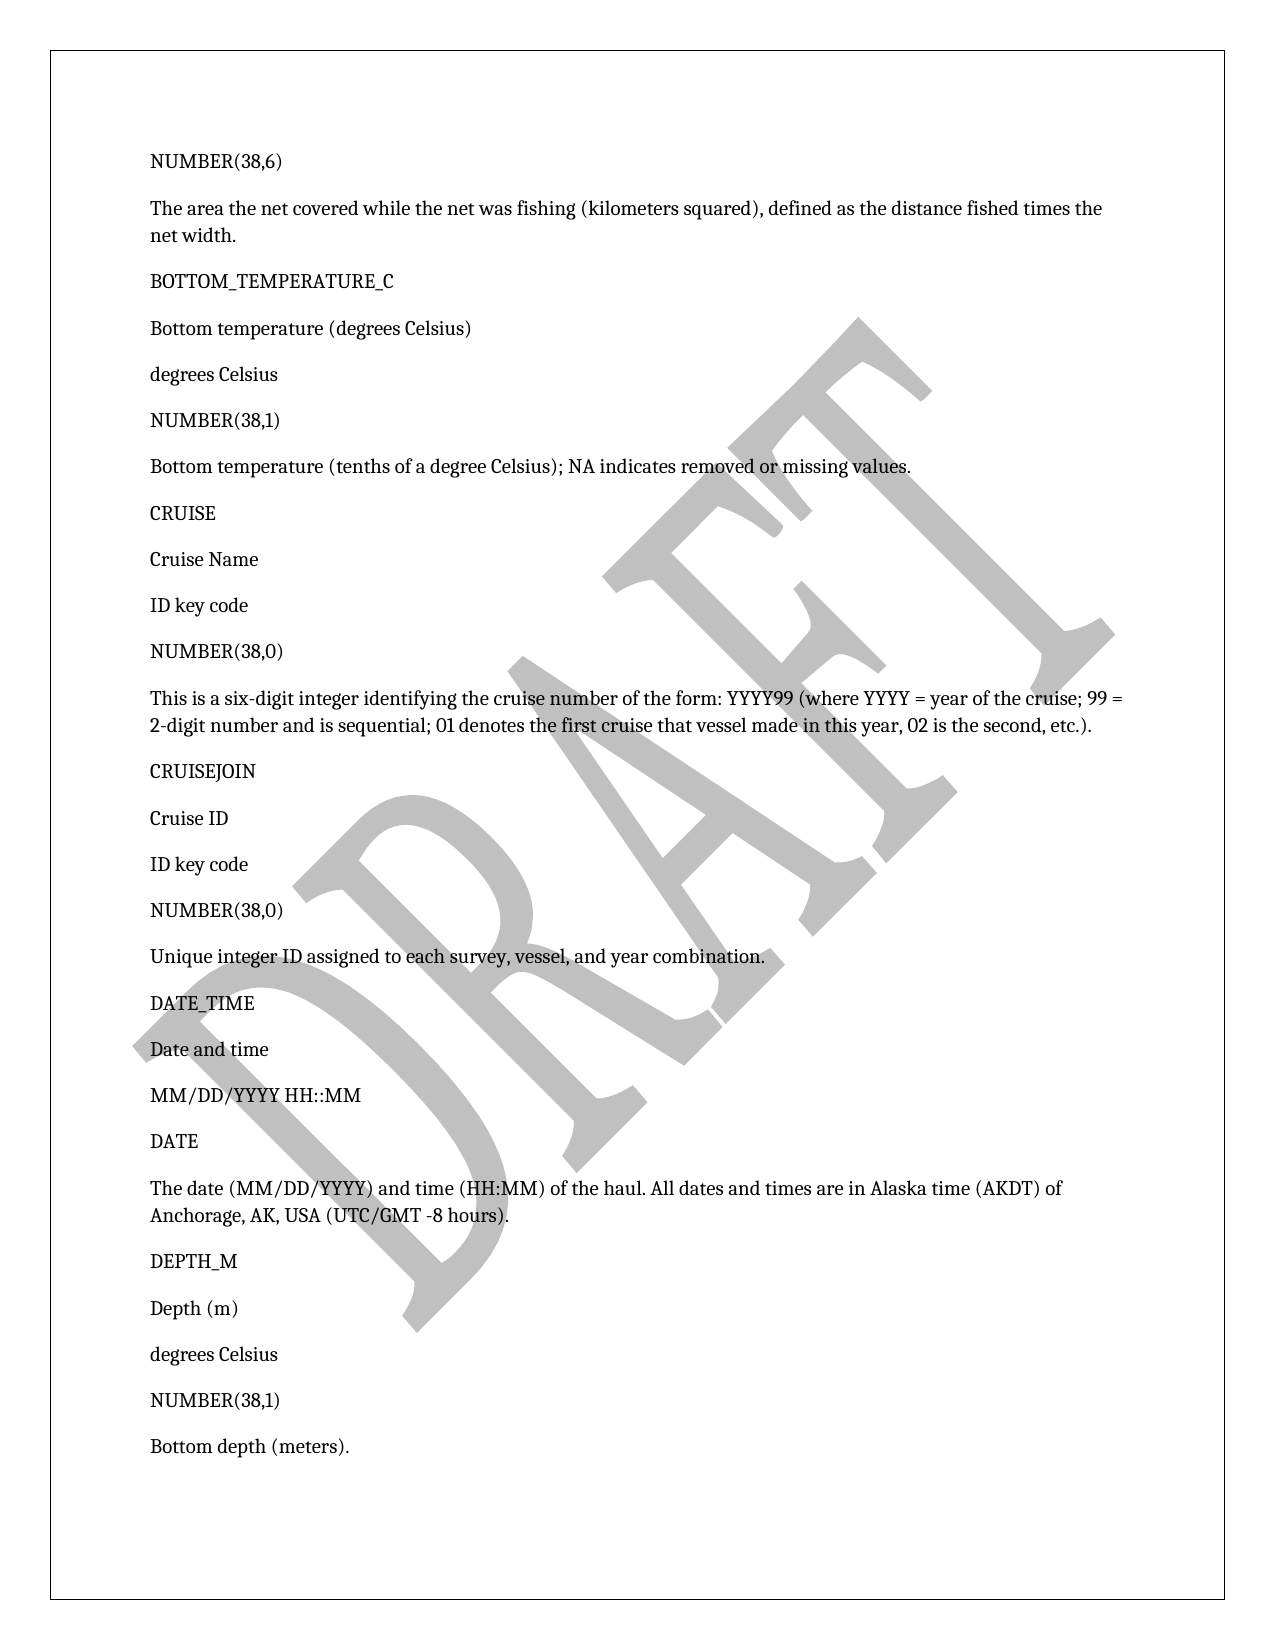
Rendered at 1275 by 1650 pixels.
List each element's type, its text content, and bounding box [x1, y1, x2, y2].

text Cruise ID [150, 806, 1125, 830]
text NUMBER(38,6) [150, 150, 1125, 174]
text Bottom temperature (tenths of a degree Celsius); NA indicates removed or missing values. [150, 455, 1125, 479]
text DATE [150, 1130, 1125, 1154]
text Date and time [150, 1037, 1125, 1061]
text CRUISE [150, 501, 1125, 525]
text degrees Celsius [150, 362, 1125, 386]
text MM/DD/YYYY HH::MM [150, 1084, 1125, 1108]
text CRUISEJOIN [150, 760, 1125, 784]
text BOTTOM_TEMPERATURE_C [150, 270, 1125, 294]
text NUMBER(38,0) [150, 899, 1125, 923]
text degrees Celsius [150, 1342, 1125, 1366]
text Depth (m) [150, 1296, 1125, 1320]
text Cruise Name [150, 547, 1125, 571]
text Bottom depth (meters). [150, 1435, 1125, 1459]
text Unique integer ID assigned to each survey, vessel, and year combination. [150, 945, 1125, 969]
text ID key code [150, 594, 1125, 618]
text This is a six-digit integer identifying the cruise number of the form: YYYY99 (where YYYY = year of the cruise; 99 = 2-digit number and is sequential; 01 denotes the first cruise that vessel made in this year, 02 is the second, etc.). [150, 686, 1125, 738]
text Bottom temperature (degrees Celsius) [150, 316, 1125, 340]
text NUMBER(38,1) [150, 1389, 1125, 1413]
text NUMBER(38,0) [150, 640, 1125, 664]
text ID key code [150, 852, 1125, 876]
text The area the net covered while the net was fishing (kilometers squared), defined as the distance fished times the net width. [150, 196, 1125, 248]
text The date (MM/DD/YYYY) and time (HH:MM) of the haul. All dates and times are in Alaska time (AKDT) of Anchorage, AK, USA (UTC/GMT -8 hours). [150, 1176, 1125, 1228]
text DATE_TIME [150, 991, 1125, 1015]
text DEPTH_M [150, 1250, 1125, 1274]
text NUMBER(38,1) [150, 409, 1125, 433]
